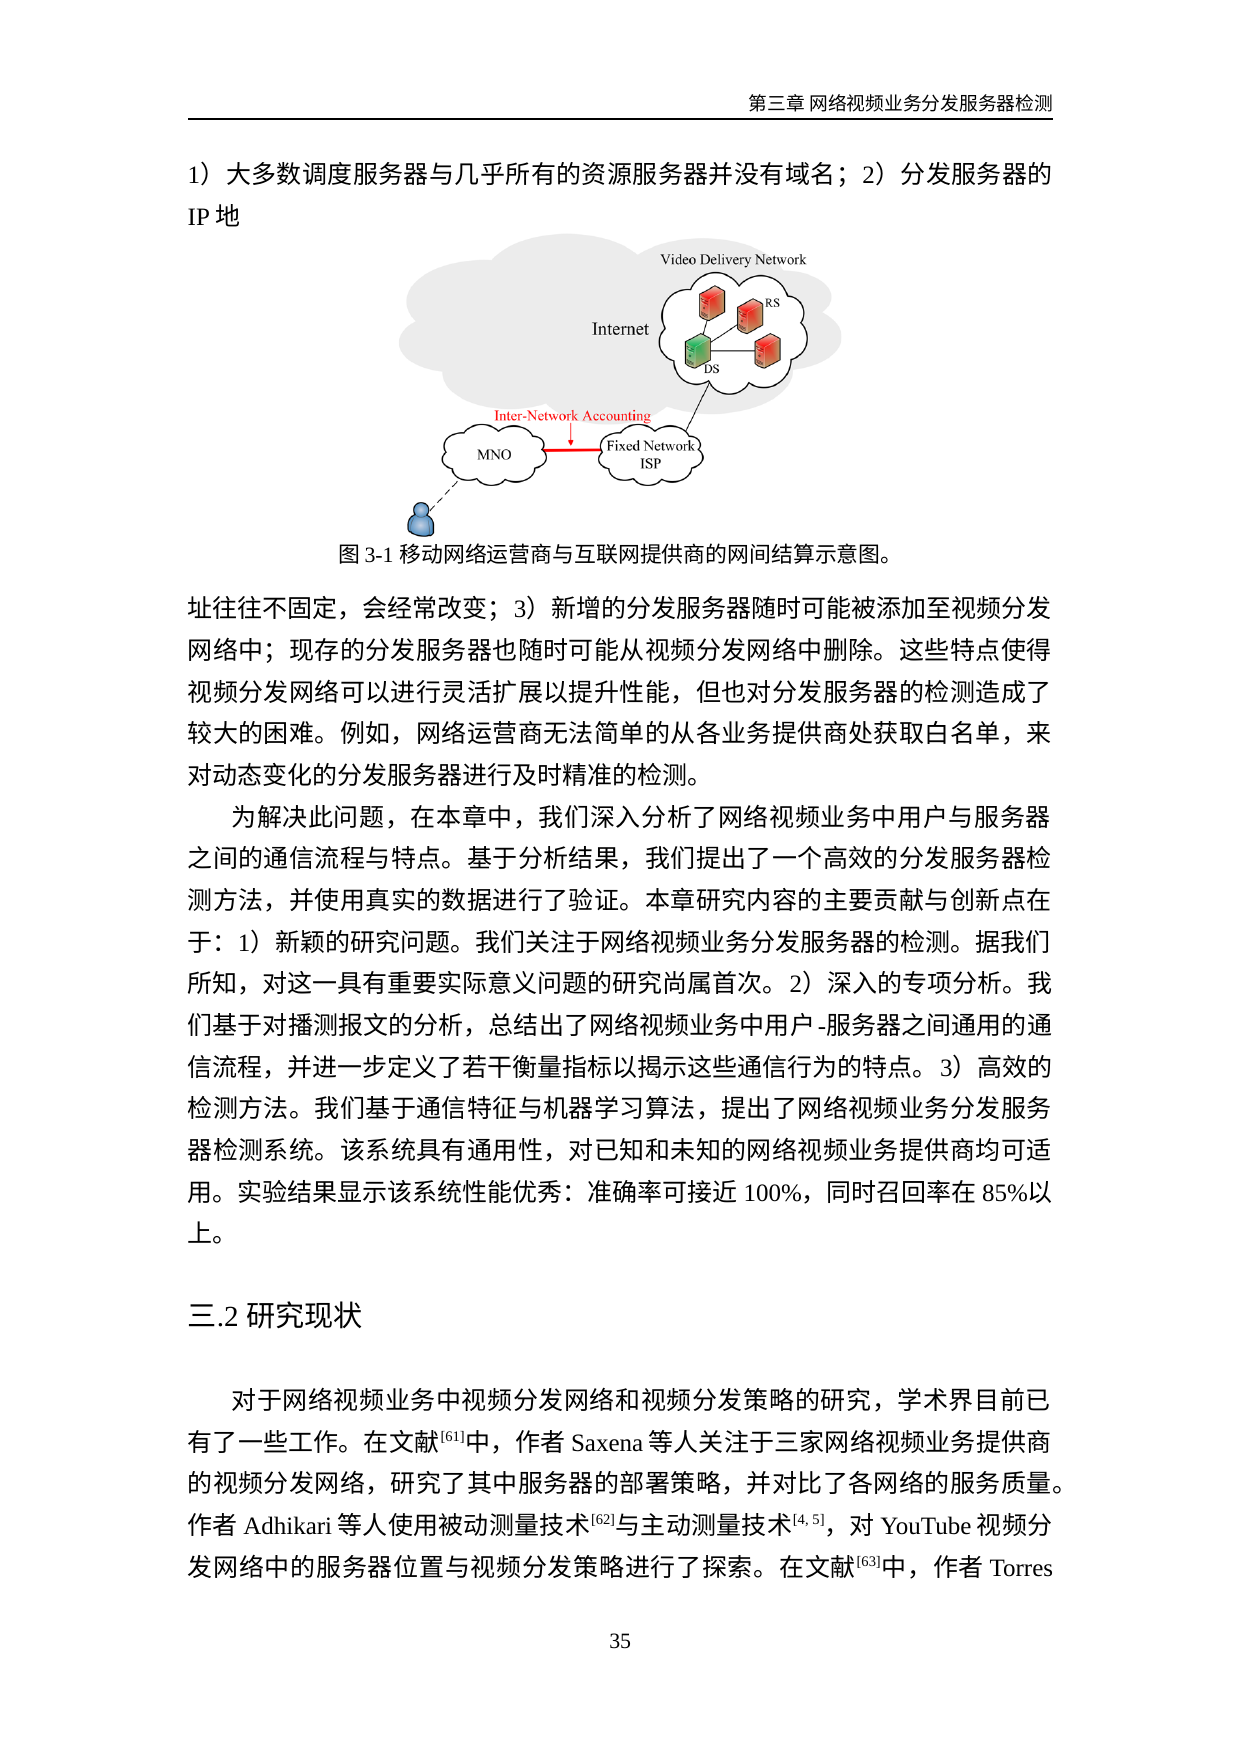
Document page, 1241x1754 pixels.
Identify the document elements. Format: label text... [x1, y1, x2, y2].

text 址往往不固定，会经常改变；3）新增的分发服务器随时可能被添加至视频分发网络中；现存的分发服务器也随时可能从视频分发网络中删除。这些特点使得视频分发网络可以进行灵活扩展以提升性能，但也对分发服务器的检测造成了较大的困难。例如，网络运营商无法简单的从各业务提供商处获取白名单，来对动态变化的分发服务器进行及时精准的检测。 [187, 584, 1053, 793]
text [187, 1376, 1053, 1584]
text 为解决此问题，在本章中，我们深入分析了网络视频业务中用户与服务器之间的通信流程与特点。基于分析结果，我们提出了一个高效的分发服务器检测方法，并使用真实的数据进行了验证。本章研究内容的主要贡献与创新点在于：1）新颖的研究问题。我们关注于网络视频业务分发服务器的检测。据我们所知，对这一具有重要实际意义问题的研究尚属首次。2）深入的专项分析。我们基于对播测报文的分析，总结出了网络视频业务中用户-服务器之间通用的通信流程，并进一步定义了若干衡量指标以揭示这些通信行为的特点。3）高效的检测方法。我们基于通信特征与机器学习算法，提出了网络视频业务分发服务器检测系统。该系统具有通用性，对已知和未知的网络视频业务提供商均可适用。实验结果显示该系统性能优秀：准确率可接近100%，同时召回率在85%以上。 [187, 793, 1053, 1251]
text 研究现状 [187, 1293, 1053, 1334]
text 图3-1 移动网络运营商与互联网提供商的网间结算示意图。 [187, 537, 1053, 568]
picture [398, 233, 842, 537]
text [187, 150, 1053, 233]
